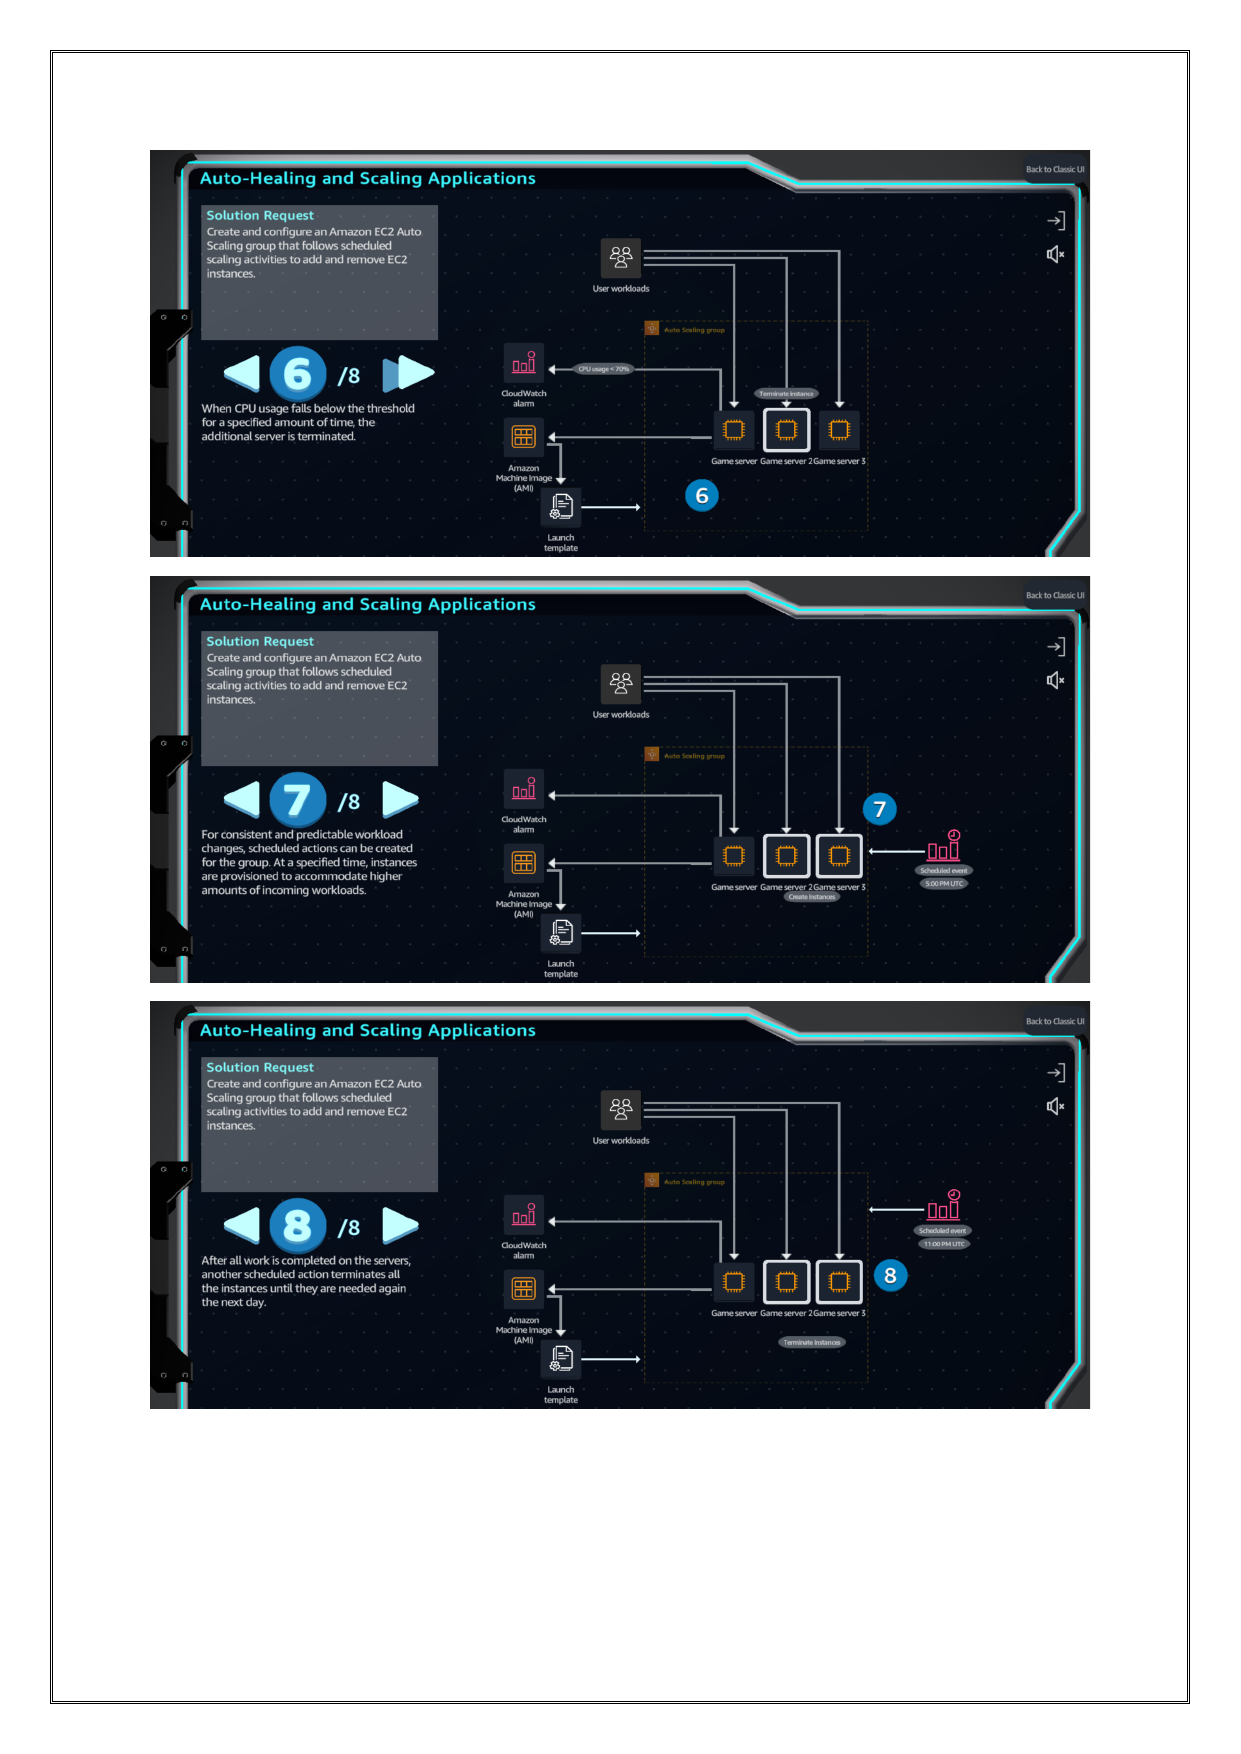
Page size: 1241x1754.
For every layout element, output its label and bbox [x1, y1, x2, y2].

picture [150, 1001, 1091, 1409]
picture [150, 150, 1091, 557]
picture [150, 576, 1091, 983]
